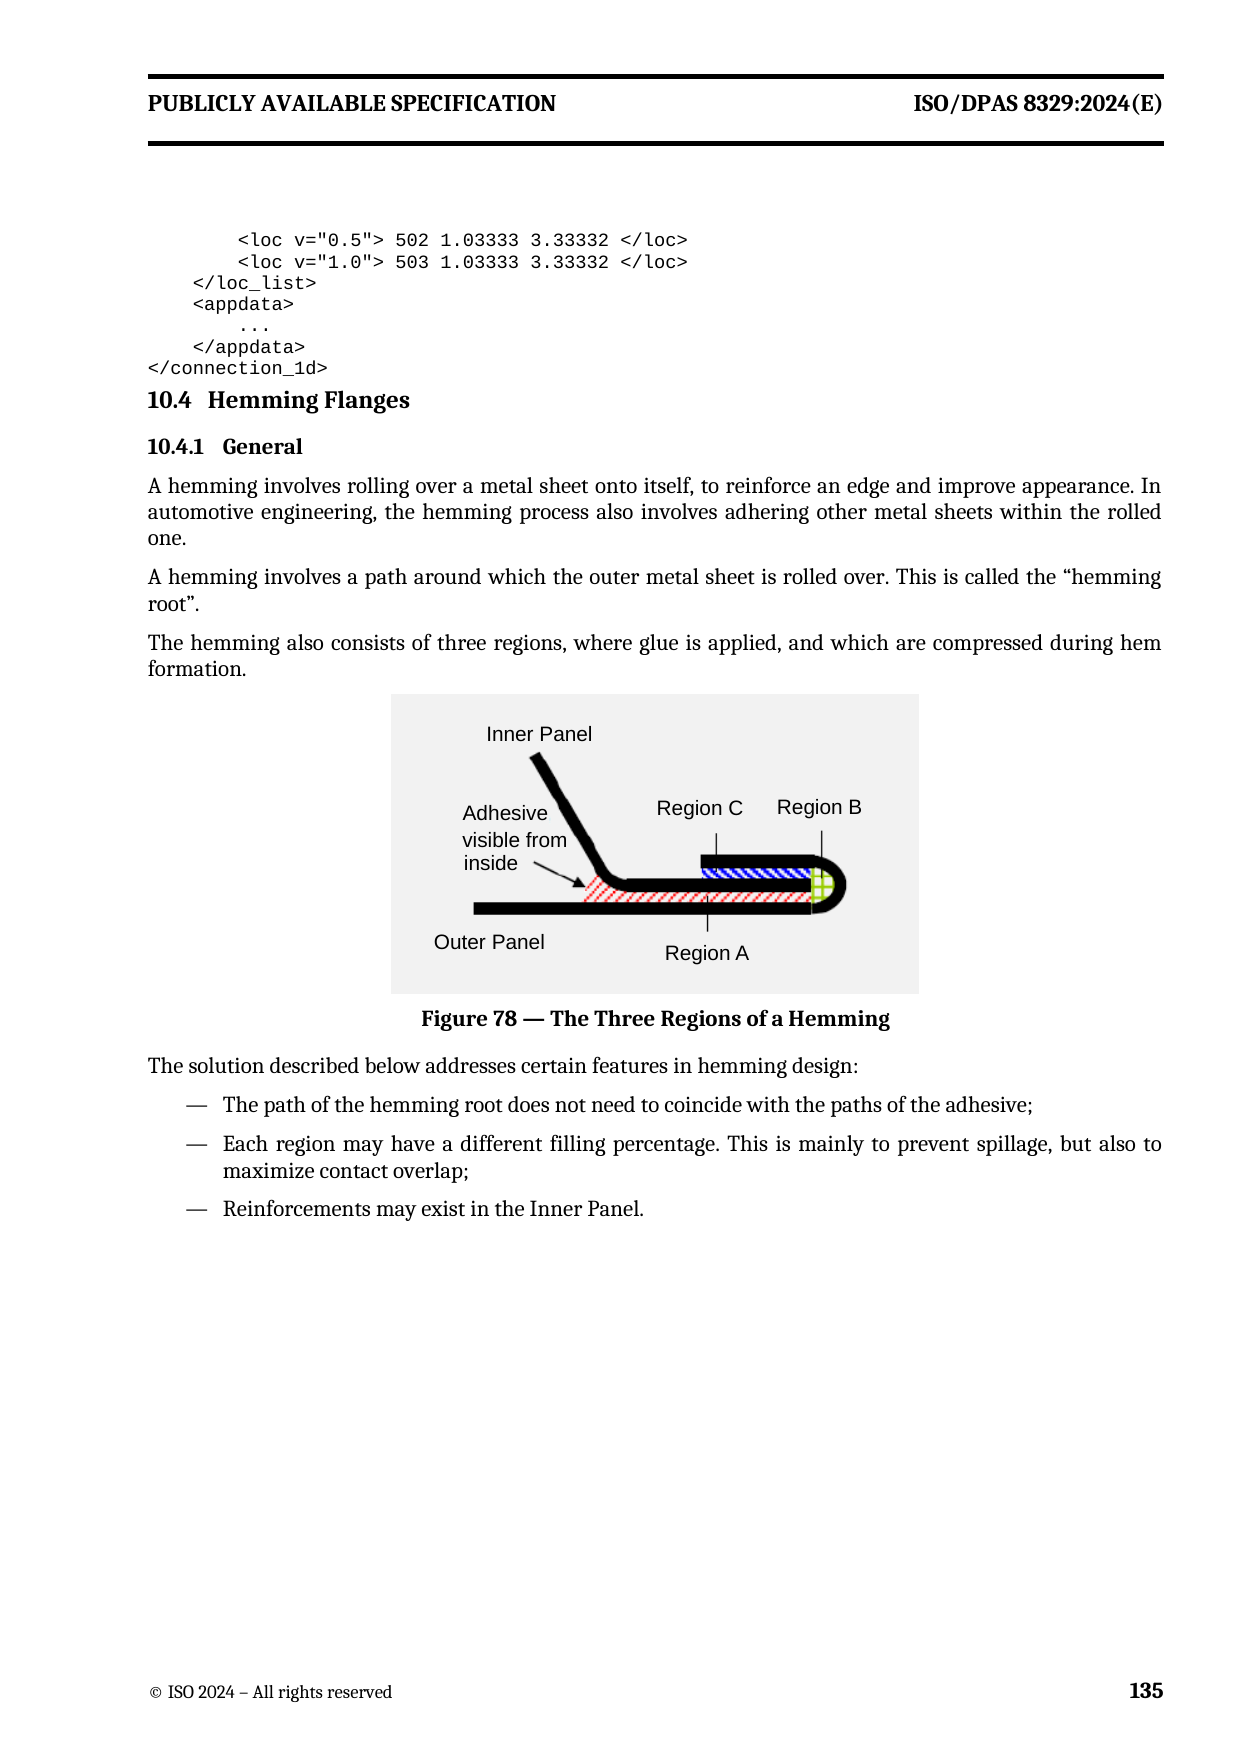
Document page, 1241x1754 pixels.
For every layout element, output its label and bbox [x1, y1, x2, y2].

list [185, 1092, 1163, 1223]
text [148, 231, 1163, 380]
picture [391, 694, 919, 994]
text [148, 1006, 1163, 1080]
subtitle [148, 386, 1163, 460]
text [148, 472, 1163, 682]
